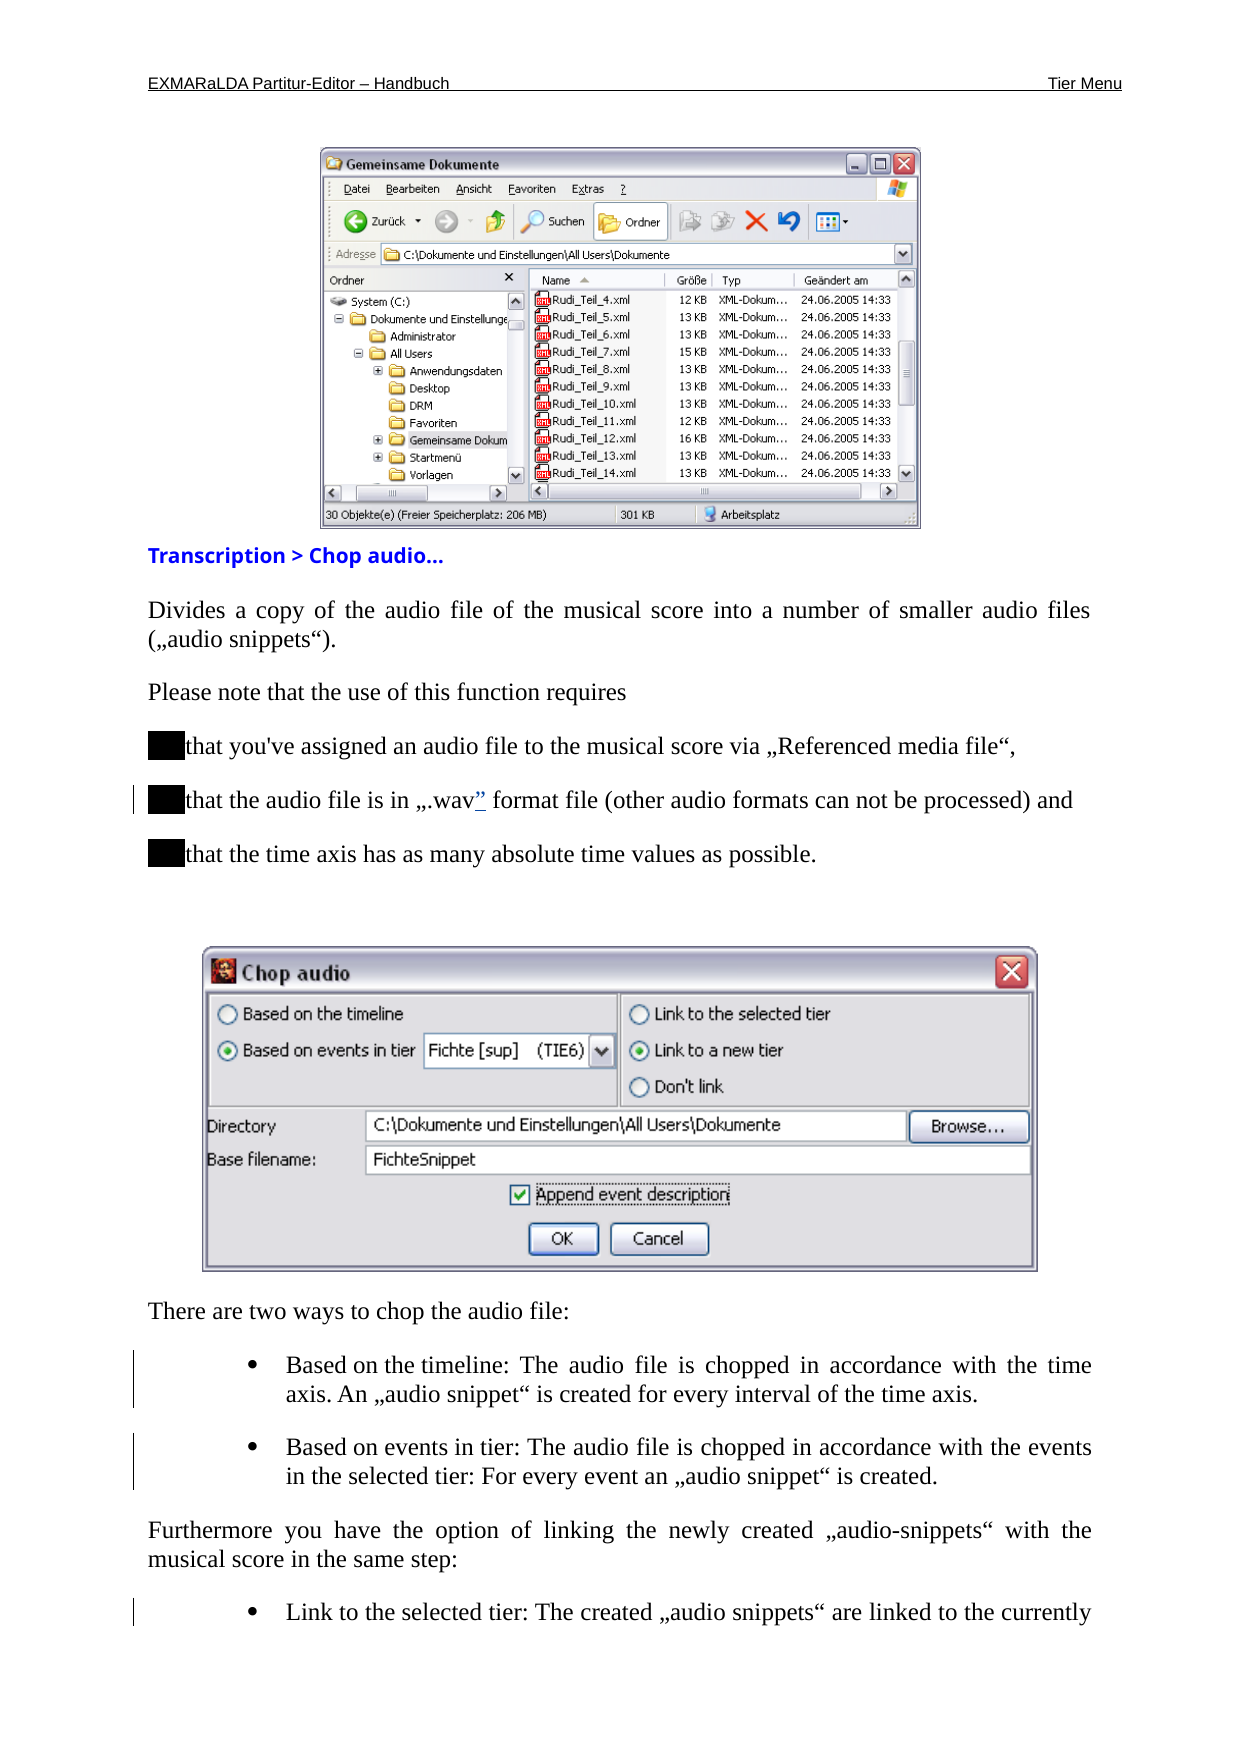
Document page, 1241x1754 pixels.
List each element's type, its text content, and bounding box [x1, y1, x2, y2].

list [248, 1597, 1093, 1626]
text Divides a copy of the audio file of the musical score into a number of smaller audio files („audio snippets“). [148, 595, 1093, 652]
picture [320, 147, 921, 529]
picture [202, 946, 1038, 1272]
text Furthermore you have the option of linking the newly created „audio-snippets“ with the musical score in the same step: [148, 1515, 1093, 1572]
list Based on the timeline: The audio file is chopped in accordance with the time axis. An „audio snippet“ is created for every interval of the time axis. [248, 1350, 1093, 1407]
list that the audio file is in „.wav format file (other audio formats can not be processed) and [185, 785, 1093, 814]
list Based on events in tier: The audio file is chopped in accordance with the events in the selected tier: For every event an „audio snippet“ is created. [248, 1432, 1093, 1490]
text Please note that the use of this function requires [148, 677, 1093, 706]
subtitle Transcription > Chop audio… [148, 541, 1093, 570]
text There are two ways to chop the audio file: [148, 1296, 1093, 1325]
list that you've assigned an audio file to the musical score via „Referenced media file“, [185, 731, 1093, 760]
list that the time axis has as many absolute time values as possible. [185, 839, 1093, 867]
